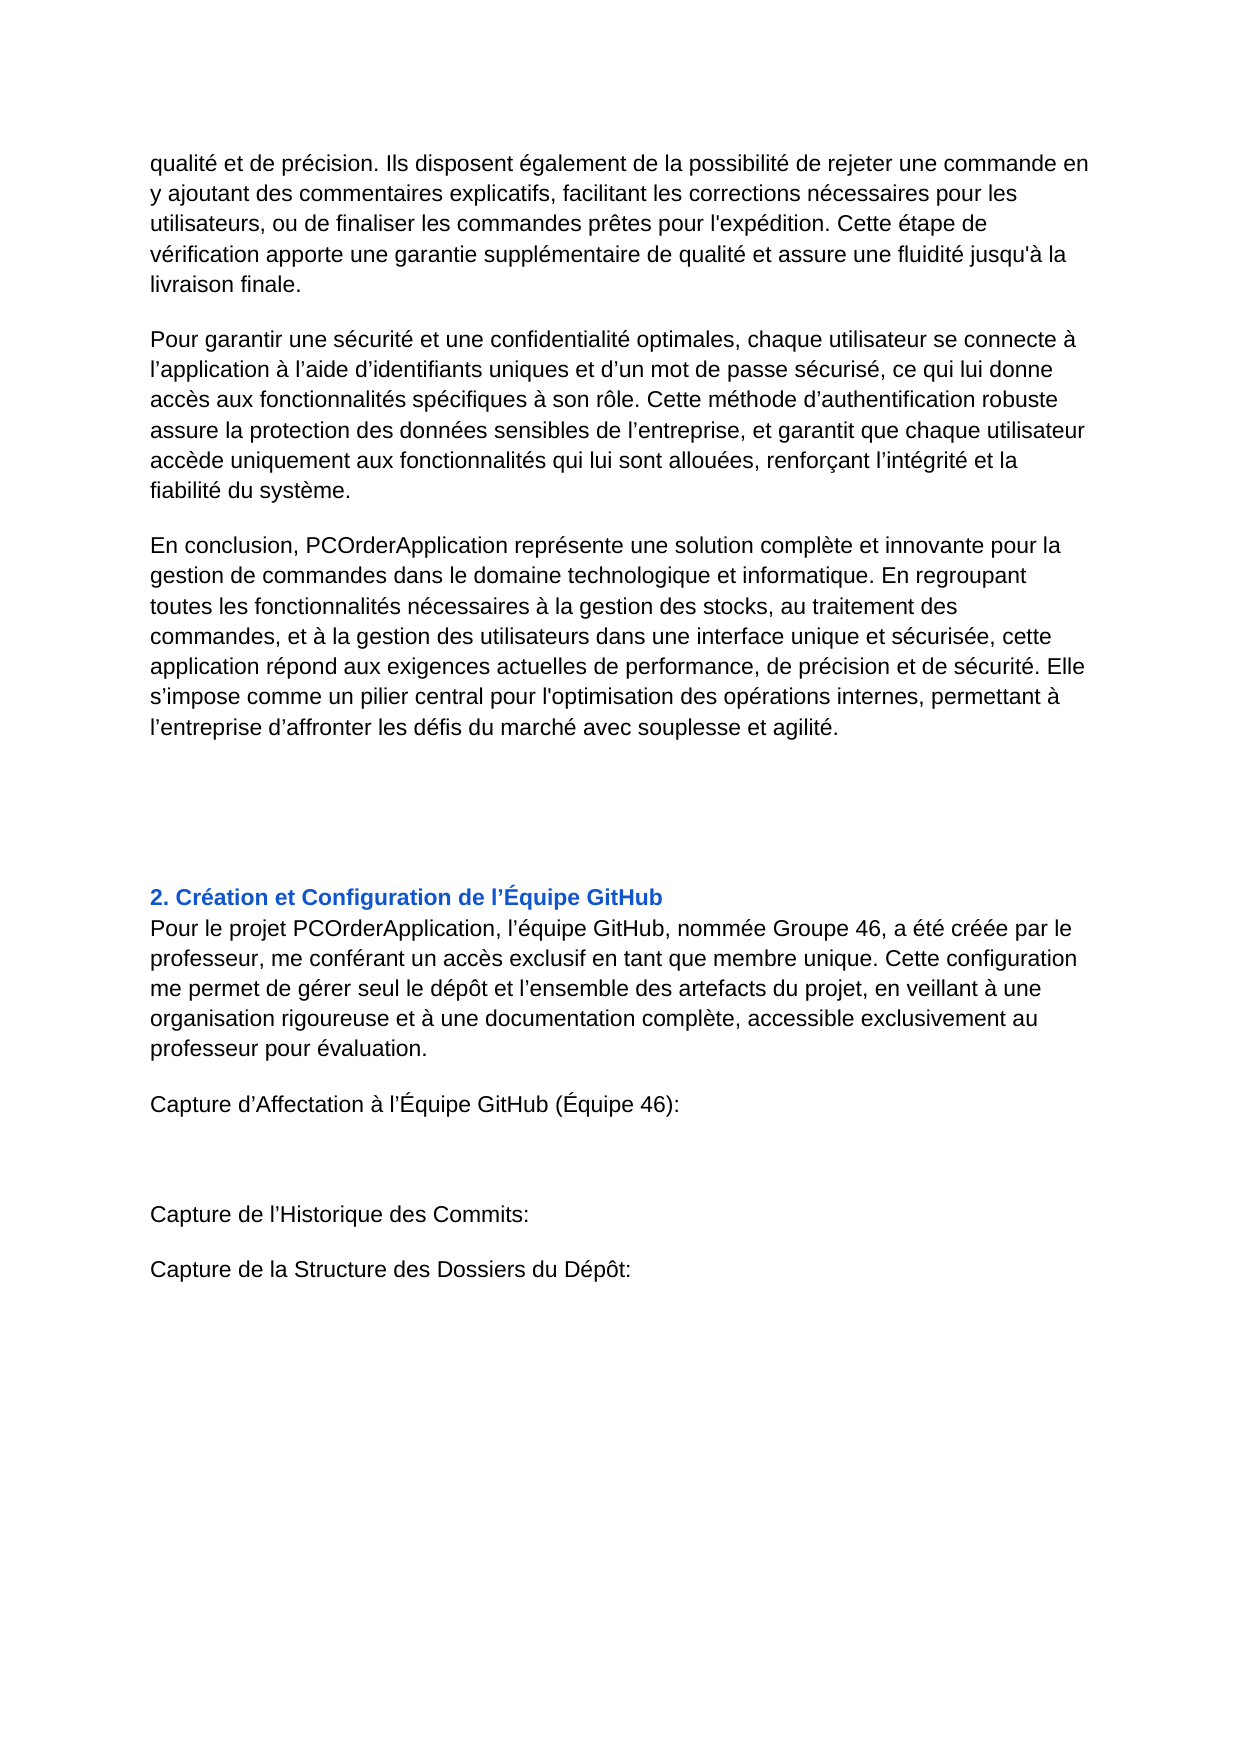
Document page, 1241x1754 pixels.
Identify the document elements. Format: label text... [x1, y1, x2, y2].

text Pour le projet PCOrderApplication, l’équipe GitHub, nommée Groupe 46, a été créée par le professeur, me conférant un accès exclusif en tant que membre unique. Cette configuration me permet de gérer seul le dépôt et l’ensemble des artefacts du projet, en veillant à une organisation rigoureuse et à une documentation complète, accessible exclusivement au professeur pour évaluation. [150, 914, 1090, 1062]
text Capture de l’Historique des Commits: [150, 1201, 1090, 1227]
text Pour garantir une sécurité et une confidentialité optimales, chaque utilisateur se connecte à l’application à l’aide d’identifiants uniques et d’un mot de passe sécurisé, ce qui lui donne accès aux fonctionnalités spécifiques à son rôle. Cette méthode d’authentification robuste assure la protection des données sensibles de l’entreprise, et garantit que chaque utilisateur accède uniquement aux fonctionnalités qui lui sont allouées, renforçant l’intégrité et la fiabilité du système. [150, 326, 1090, 503]
text Capture de la Structure des Dossiers du Dépôt: [150, 1256, 1090, 1283]
text 2. Création et Configuration de l’Équipe GitHub [150, 884, 1090, 911]
text En conclusion, PCOrderApplication représente une solution complète et innovante pour la gestion de commandes dans le domaine technologique et informatique. En regroupant toutes les fonctionnalités nécessaires à la gestion des stocks, au traitement des commandes, et à la gestion des utilisateurs dans une interface unique et sécurisée, cette application répond aux exigences actuelles de performance, de précision et de sécurité. Elle s’impose comme un pilier central pour l'optimisation des opérations internes, permettant à l’entreprise d’affronter les défis du marché avec souplesse et agilité. [150, 532, 1090, 740]
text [150, 150, 1090, 297]
text Capture d’Affectation à l’Équipe GitHub (Équipe 46): [150, 1091, 1090, 1117]
